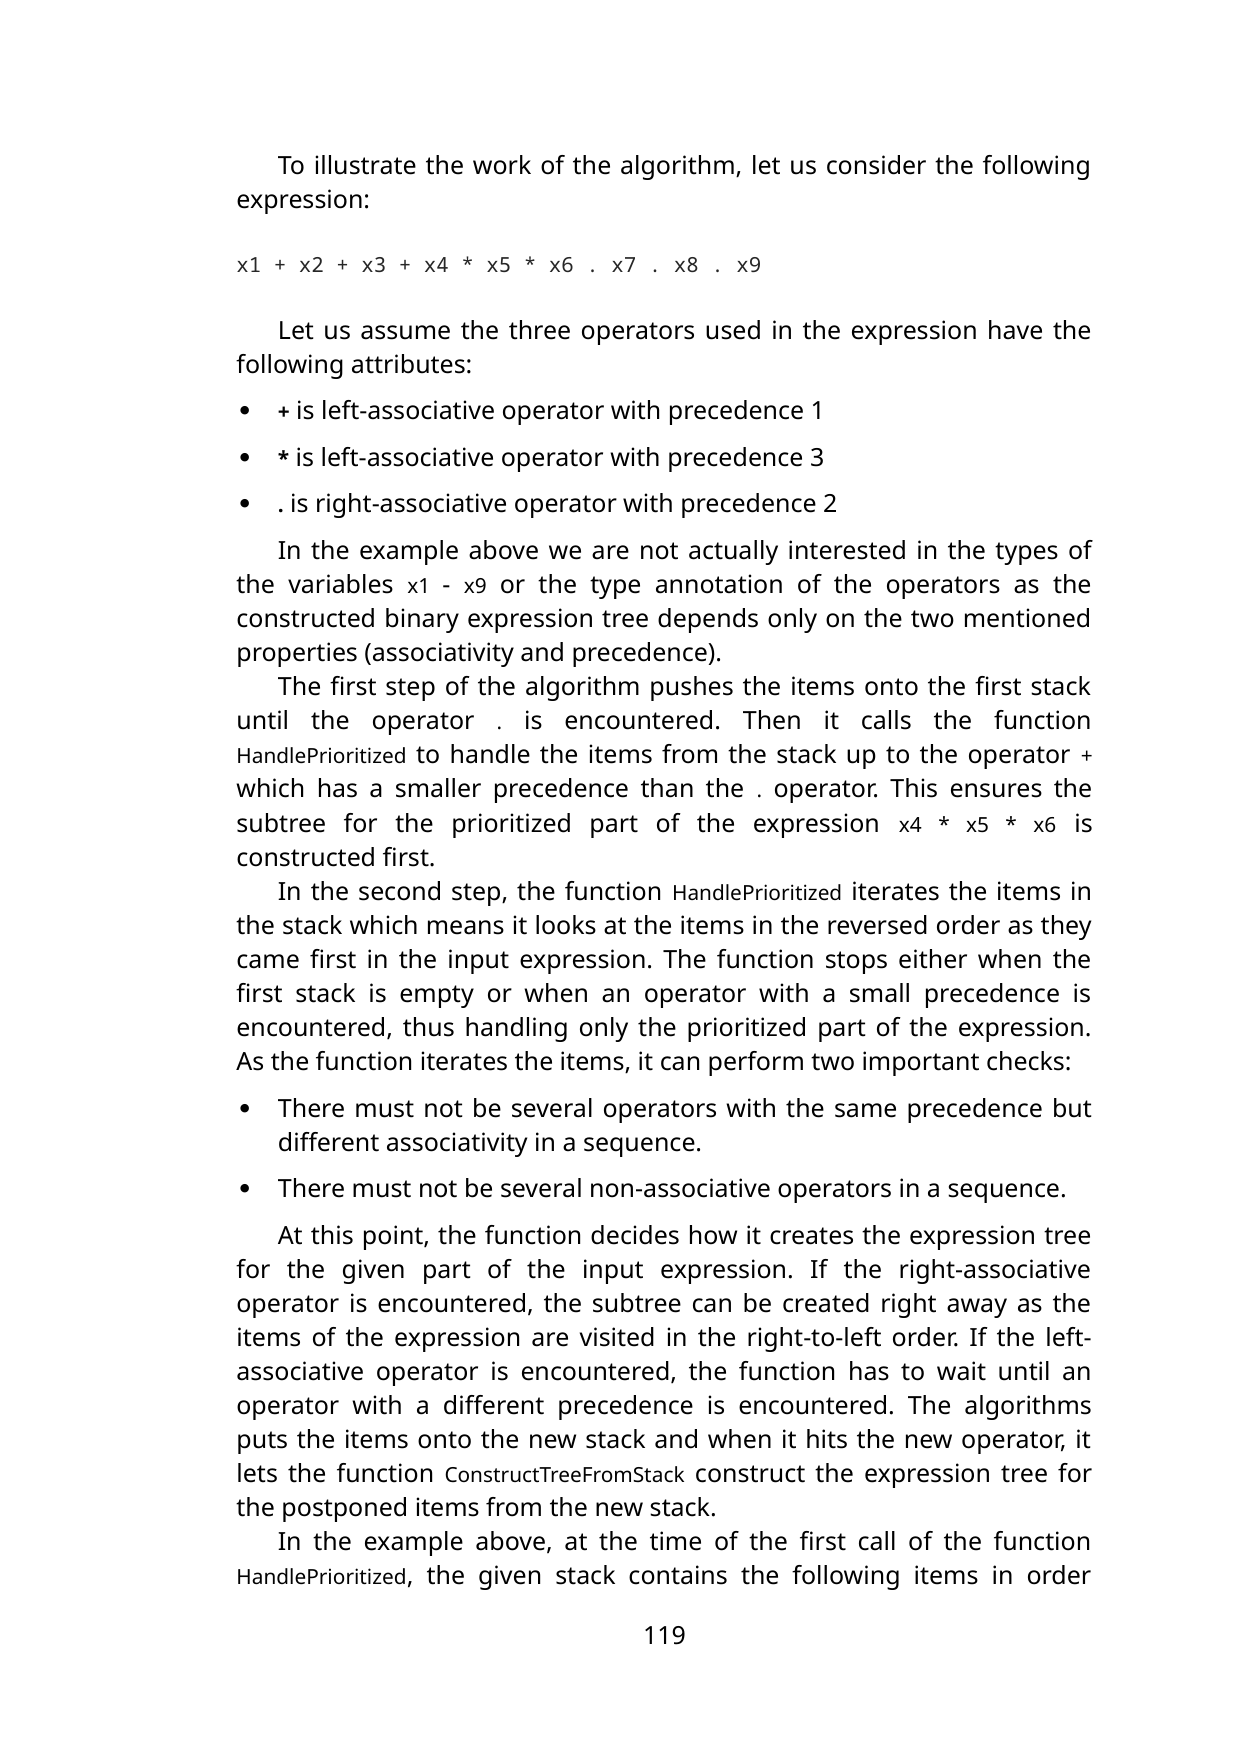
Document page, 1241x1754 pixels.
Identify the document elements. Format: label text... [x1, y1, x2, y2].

text There must not be several non-associative operators in a sequence. [240, 1171, 1092, 1205]
text At this point, the function decides how it creates the expression tree for the given part of the input expression. If the right-associative operator is encountered, the subtree can be created right away as the items of the expression are visited in the right-to-left order. If the left-associative operator is encountered, the function has to wait until an operator with a different precedence is encountered. The algorithms puts the items onto the new stack and when it hits the new operator, it lets the function ConstructTreeFromStack construct the expression tree for the postponed items from the new stack. [236, 1217, 1092, 1524]
text In the second step, the function HandlePrioritized iterates the items in the stack which means it looks at the items in the reversed order as they came first in the input expression. The function stops either when the first stack is empty or when an operator with a small precedence is encountered, thus handling only the prioritized part of the expression. As the function iterates the items, it can perform two important checks: [236, 873, 1092, 1078]
text Let us assume the three operators used in the expression have the following attributes: [236, 312, 1092, 381]
text . is right-associative operator with precedence 2 [240, 486, 1092, 520]
text In the example above we are not actually interested in the types of the variables x1 - x9 or the type annotation of the operators as the constructed binary expression tree depends only on the two mentioned properties (associativity and precedence). [236, 533, 1092, 669]
text * is left-associative operator with precedence 3 [240, 439, 1092, 474]
text To illustrate the work of the algorithm, let us consider the following expression: [236, 148, 1092, 216]
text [236, 1524, 1092, 1592]
text The first step of the algorithm pushes the items onto the first stack until the operator . is encountered. Then it calls the function HandlePrioritized to handle the items from the stack up to the operator + which has a smaller precedence than the . operator. This ensures the subtree for the prioritized part of the expression x4 * x5 * x6 is constructed first. [236, 669, 1092, 873]
text There must not be several operators with the same precedence but different associativity in a sequence. [240, 1090, 1092, 1158]
text + is left-associative operator with precedence 1 [240, 393, 1092, 427]
text x1 + x2 + x3 + x4 * x5 * x6 . x7 . x8 . x9 [236, 250, 1092, 278]
